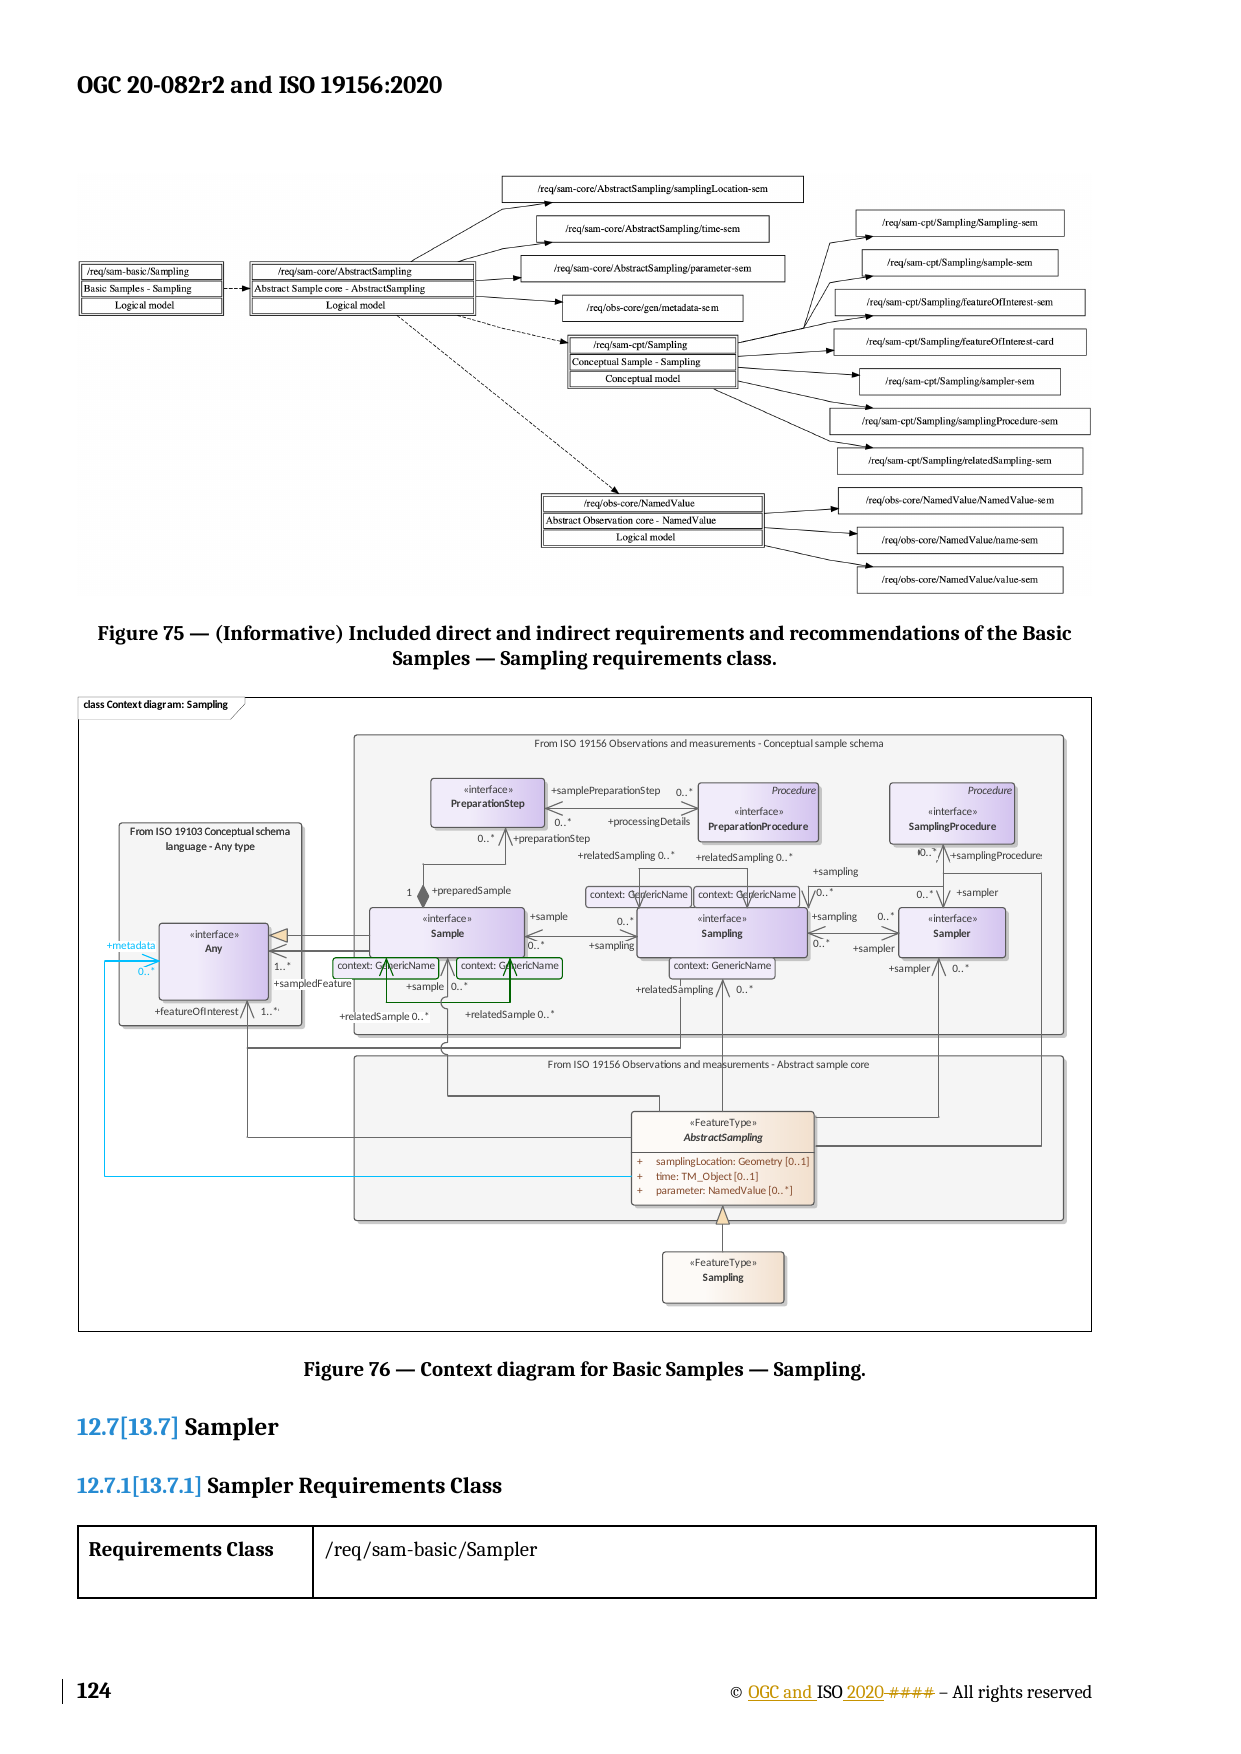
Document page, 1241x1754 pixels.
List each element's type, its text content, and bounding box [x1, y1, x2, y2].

subtitle Sampler Requirements Class [77, 1473, 1092, 1500]
text Figure — (Informative) Included direct and indirect requirements and recommendations of the Basic Samples — Sampling requirements class. [77, 621, 1092, 671]
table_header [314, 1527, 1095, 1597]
text Figure — Context diagram for Basic Samples — Sampling. [77, 1357, 1092, 1382]
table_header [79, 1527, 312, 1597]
subtitle Sampler [77, 1413, 1092, 1442]
picture [127, 941, 140, 949]
picture [147, 942, 155, 949]
picture [76, 173, 1093, 596]
